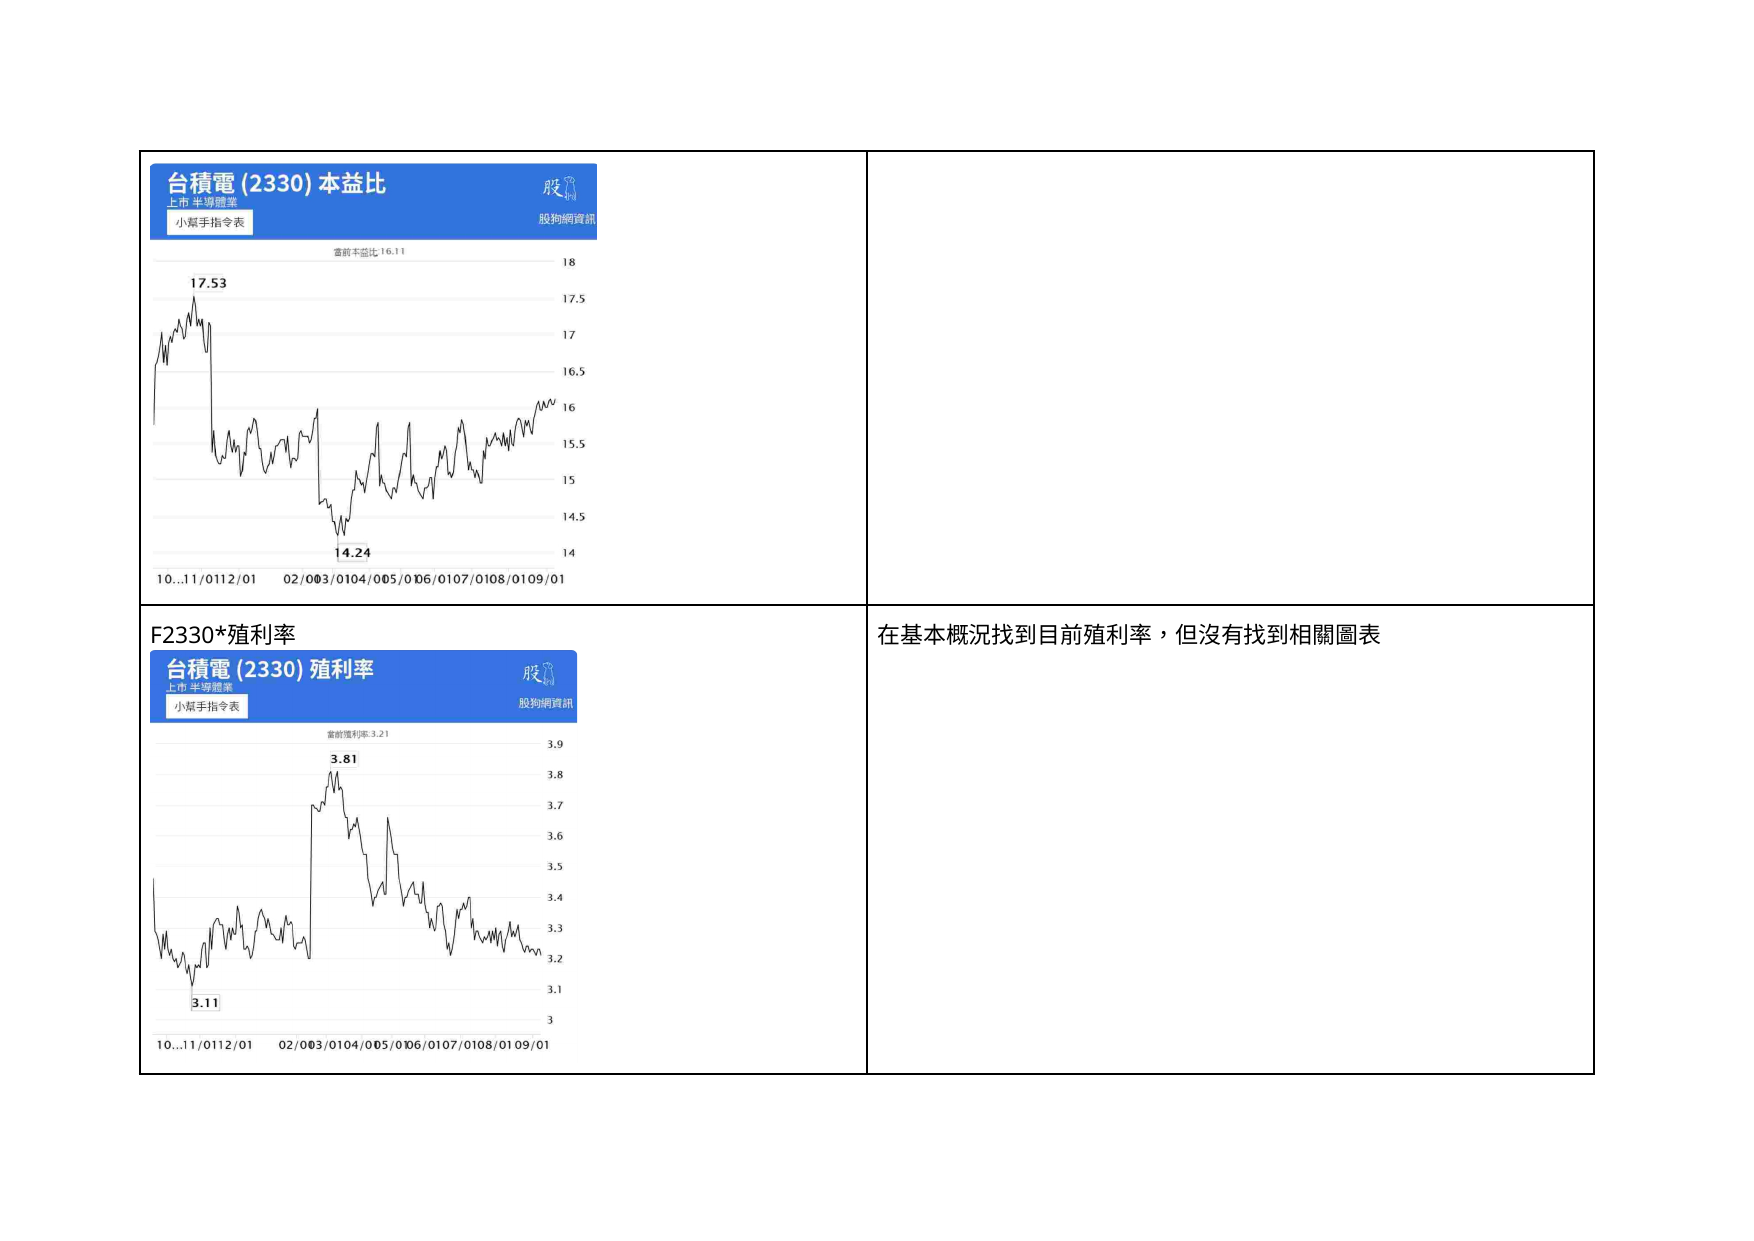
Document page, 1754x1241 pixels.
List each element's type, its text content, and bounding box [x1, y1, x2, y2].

table_cell F2330*殖利率 [141, 606, 866, 1073]
picture [150, 162, 597, 594]
table_cell [868, 152, 1593, 604]
table_cell 在基本概況找到目前殖利率，但沒有找到相關圖表 [868, 606, 1593, 1073]
picture [150, 650, 578, 1063]
table_cell F2330*本益比 [141, 152, 866, 604]
